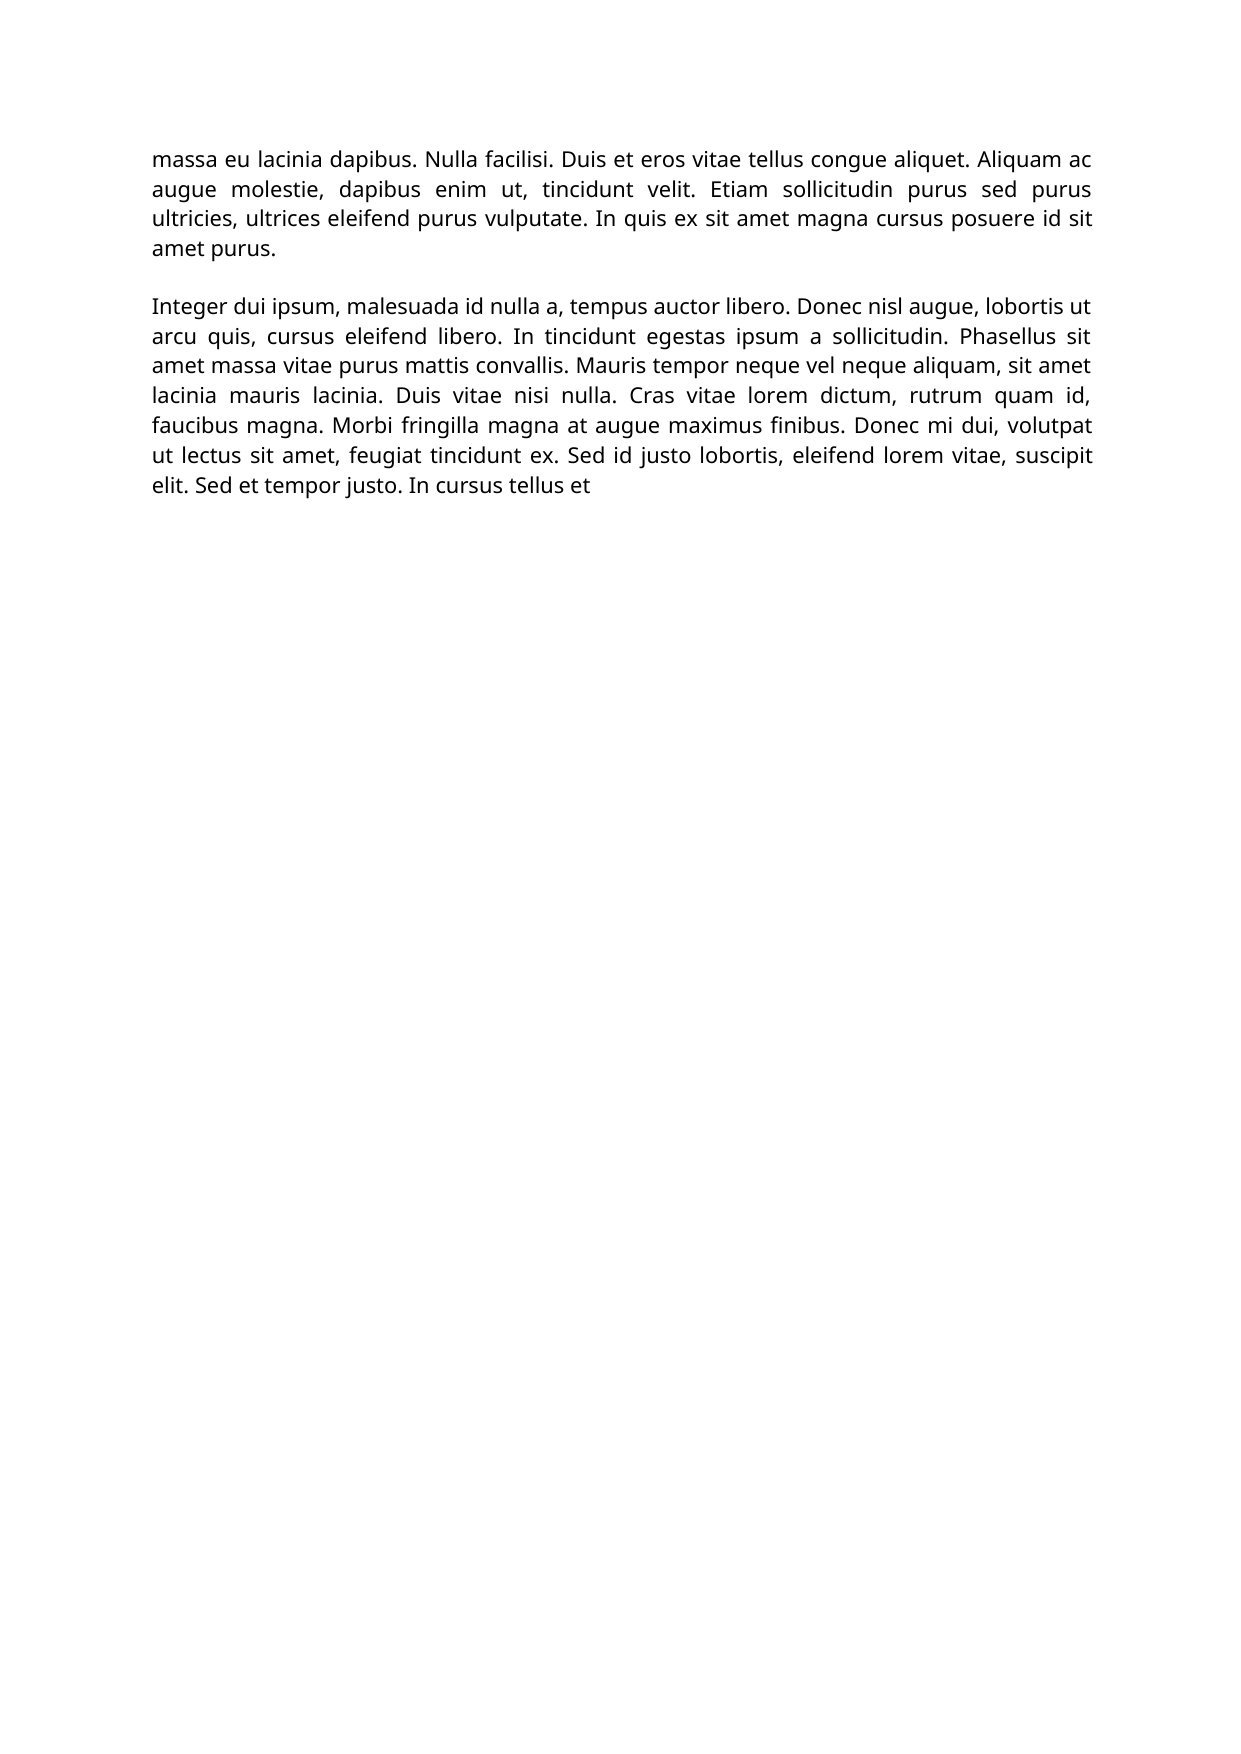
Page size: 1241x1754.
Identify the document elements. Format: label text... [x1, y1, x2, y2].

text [152, 144, 1093, 263]
text Integer dui ipsum, malesuada id nulla a, tempus auctor libero. Donec nisl augue, lobortis ut arcu quis, cursus eleifend libero. In tincidunt egestas ipsum a sollicitudin. Phasellus sit amet massa vitae purus mattis convallis. Mauris tempor neque vel neque aliquam, sit amet lacinia mauris lacinia. Duis vitae nisi nulla. Cras vitae lorem dictum, rutrum quam id, faucibus magna. Morbi fringilla magna at augue maximus finibus. Donec mi dui, volutpat ut lectus sit amet, feugiat tincidunt ex. Sed id justo lobortis, eleifend lorem vitae, suscipit elit. Sed et tempor justo. In cursus tellus et [152, 291, 1093, 499]
